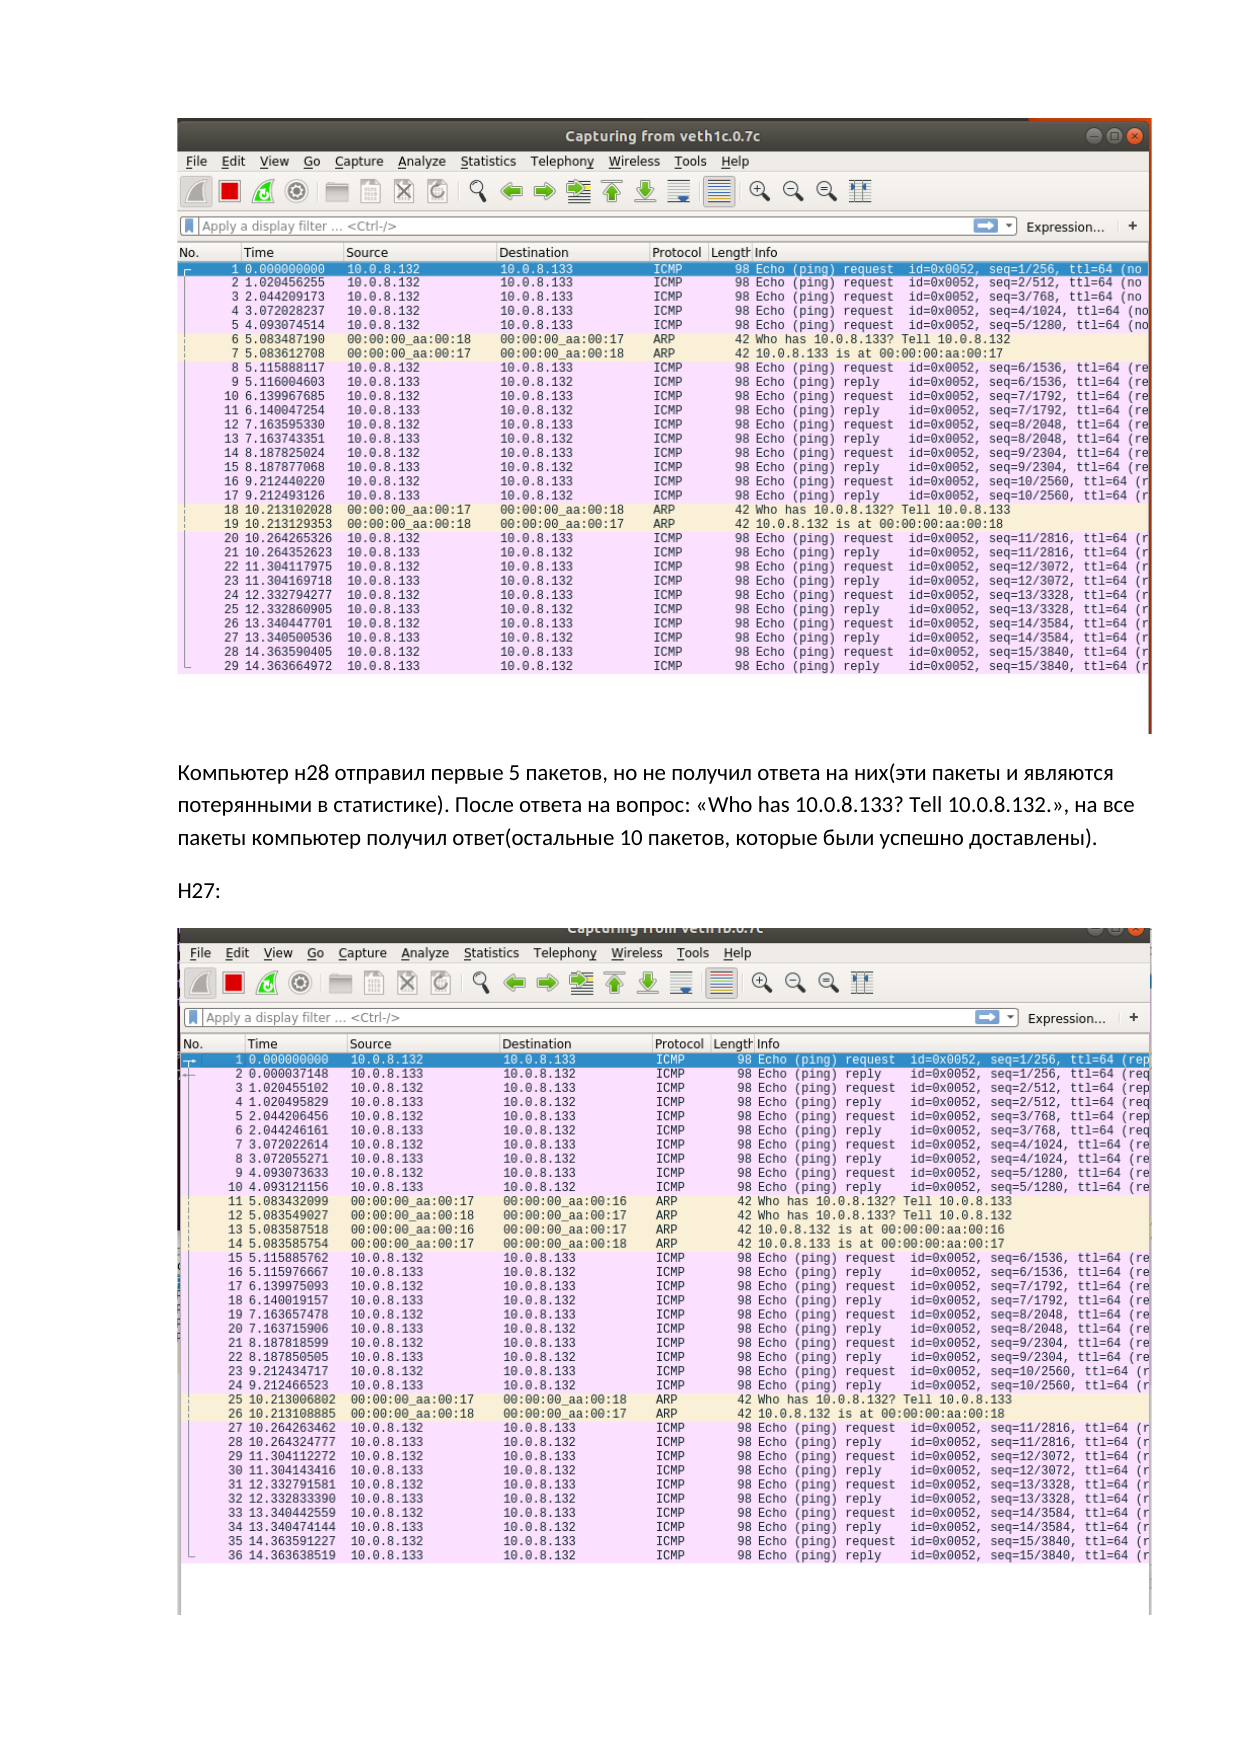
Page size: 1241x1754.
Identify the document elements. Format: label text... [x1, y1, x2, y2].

text Н27: [177, 876, 1152, 904]
text Компьютер н28 отправил первые 5 пакетов, но не получил ответа на них(эти пакеты и являются потерянными в статистике). После ответа на вопрос: «Who has 10.0.8.133? Tell 10.0.8.132.», на все пакеты компьютер получил ответ(остальные 10 пакетов, которые были успешно доставлены). [177, 758, 1152, 851]
picture [177, 928, 1152, 1615]
picture [177, 118, 1152, 734]
